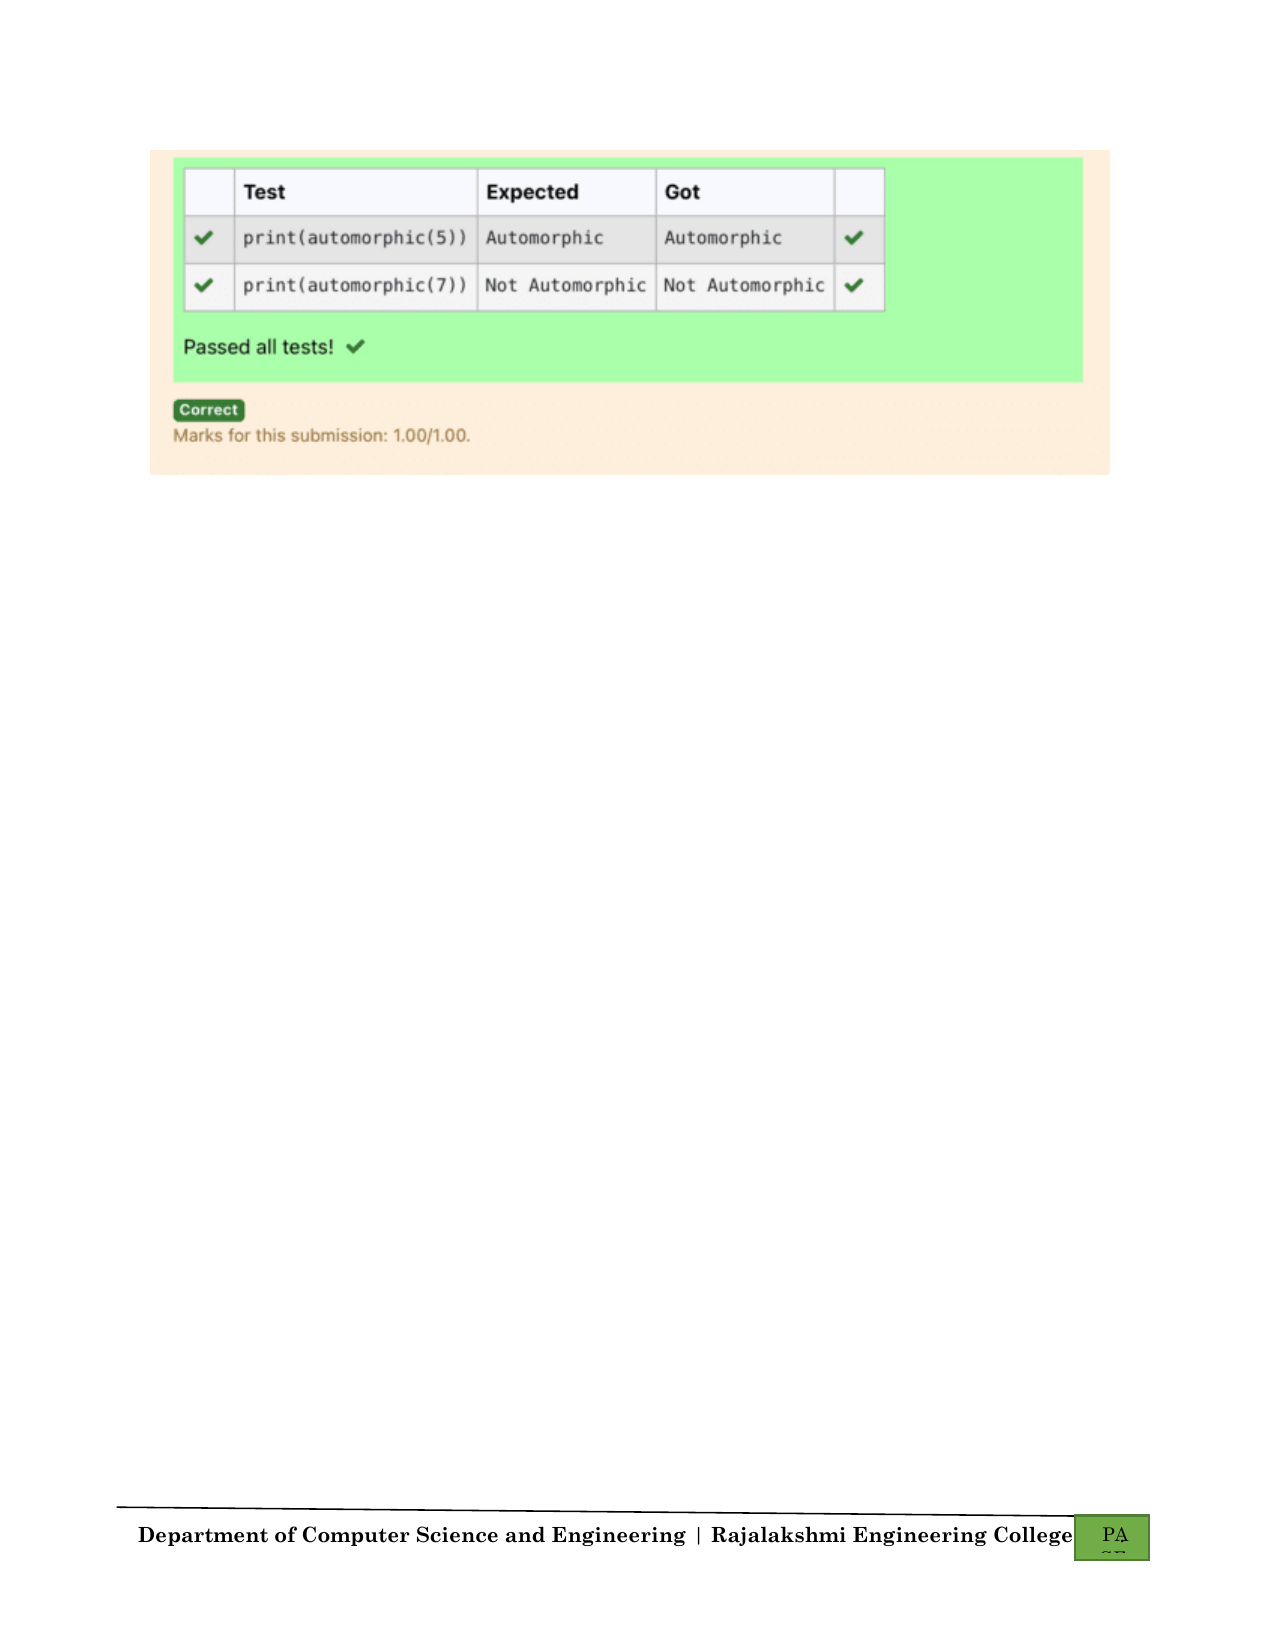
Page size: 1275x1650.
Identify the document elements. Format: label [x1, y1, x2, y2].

picture [150, 150, 1125, 475]
